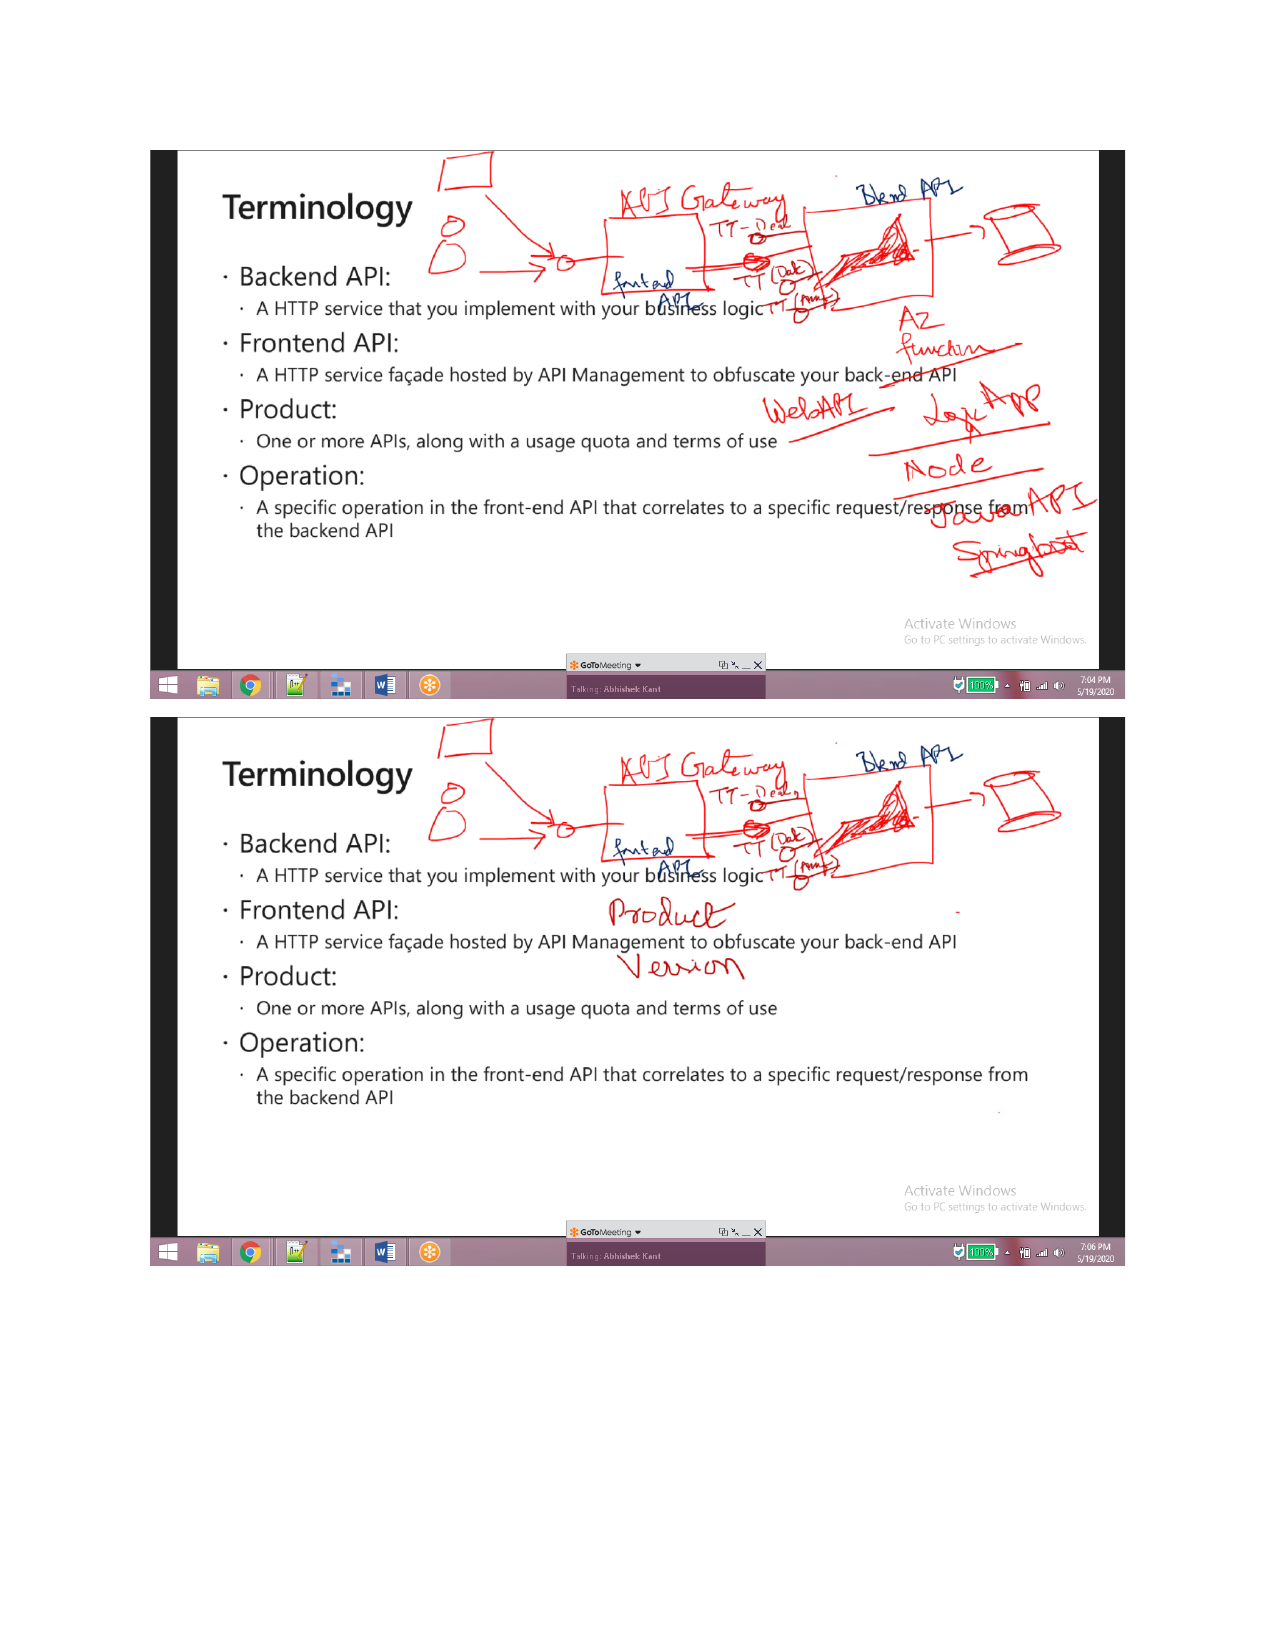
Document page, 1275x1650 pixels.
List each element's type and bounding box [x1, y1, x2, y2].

picture [150, 717, 1125, 1266]
picture [150, 150, 1125, 699]
